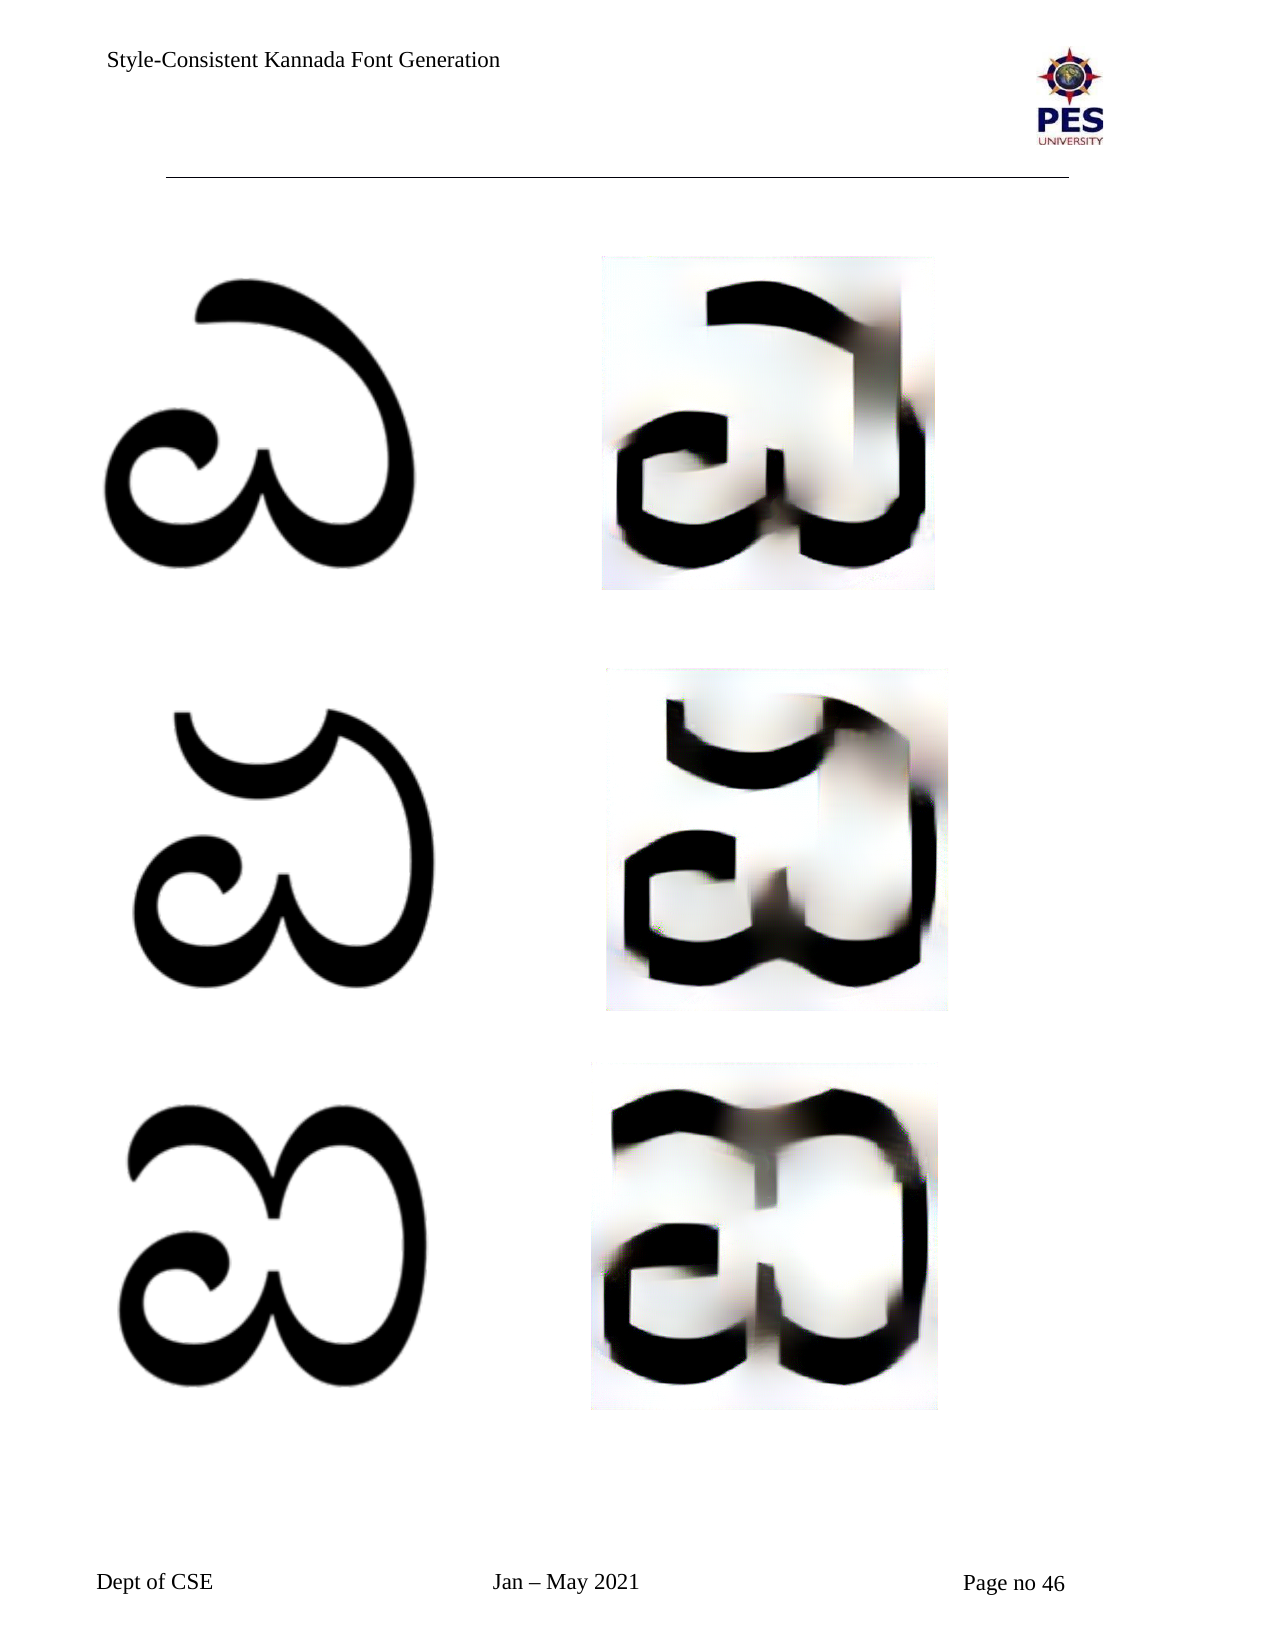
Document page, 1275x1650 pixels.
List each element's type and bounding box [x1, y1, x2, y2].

picture [601, 256, 935, 590]
picture [606, 668, 949, 1011]
picture [108, 1082, 437, 1410]
picture [591, 1062, 938, 1410]
picture [91, 256, 425, 590]
picture [1036, 46, 1104, 145]
picture [119, 684, 446, 1011]
